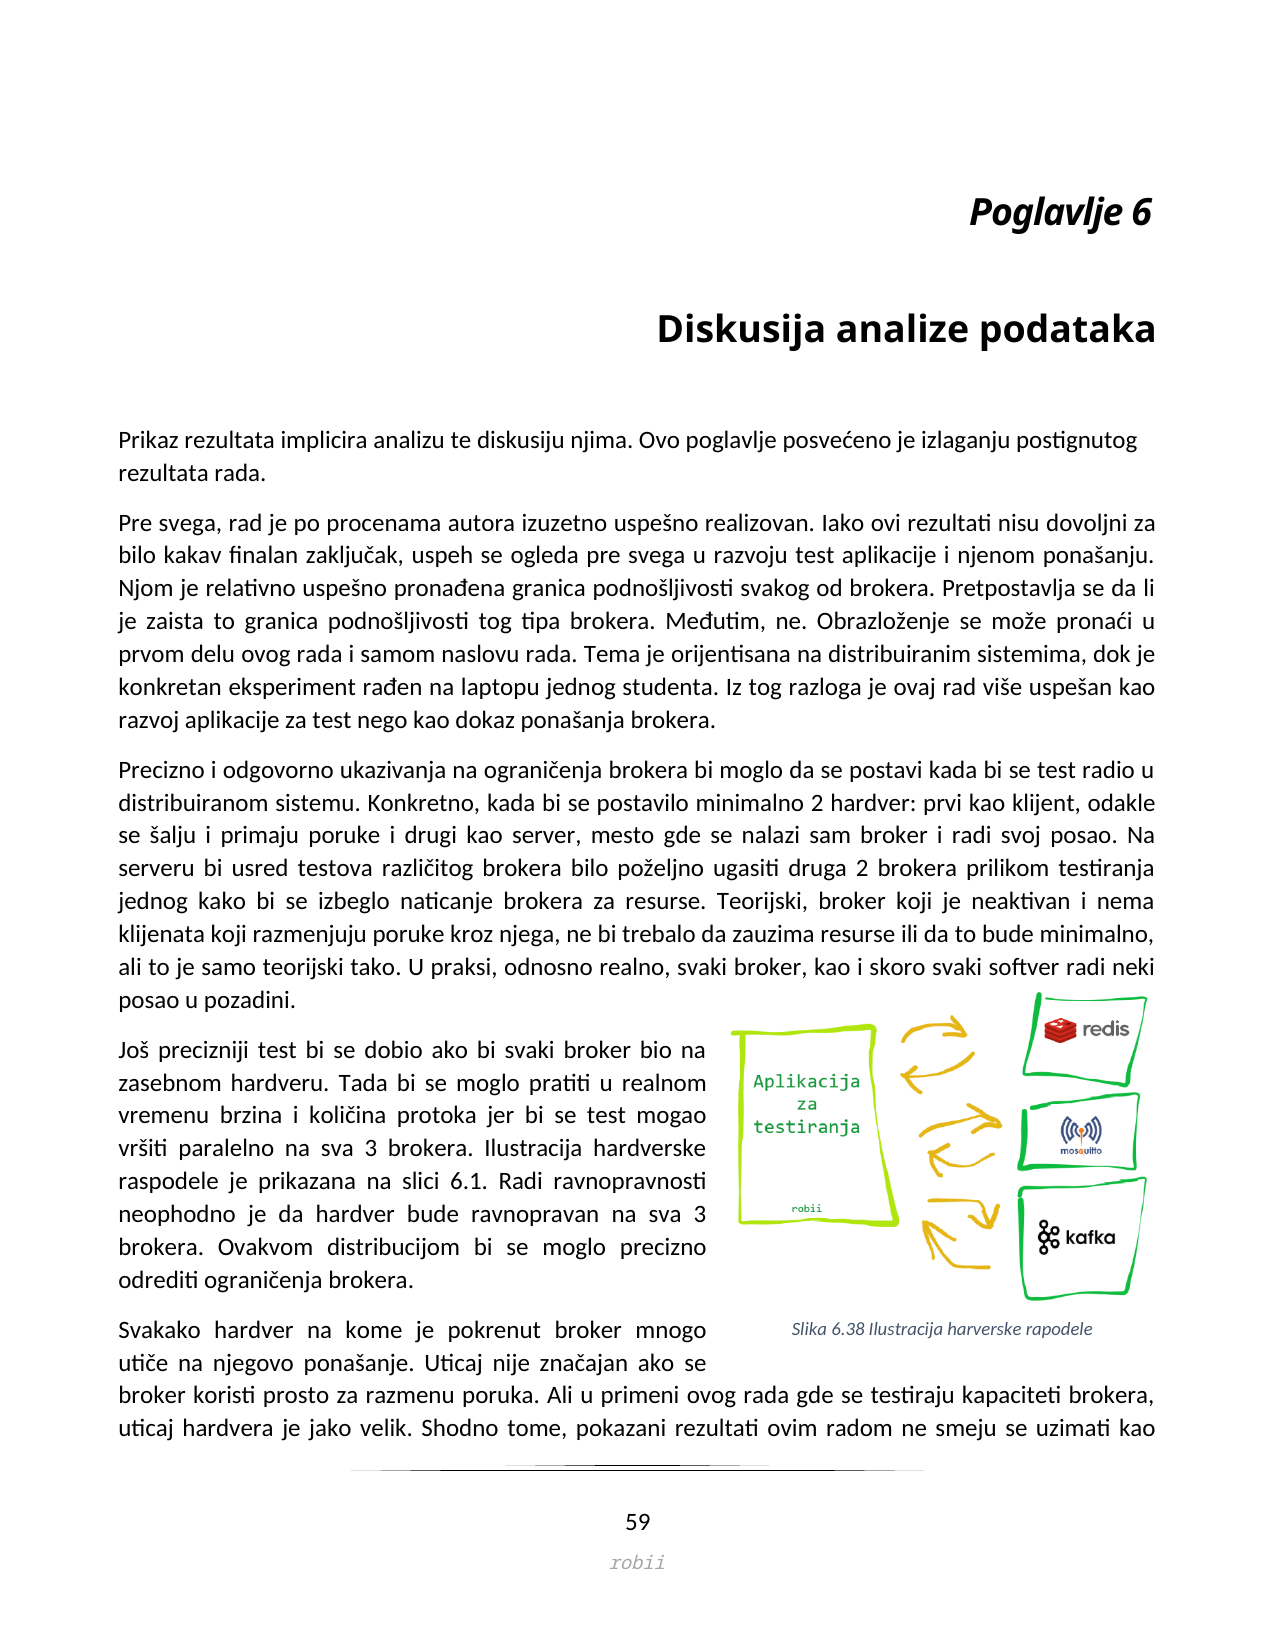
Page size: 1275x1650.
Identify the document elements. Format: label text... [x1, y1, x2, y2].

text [118, 1314, 1157, 1443]
text Još precizniji test bi se dobio ako bi svaki broker bio na zasebnom hardveru. Tada bi se moglo pratiti u realnom vremenu brzina i količina protoka jer bi se test mogao vršiti paralelno na sva 3 brokera. Ilustracija hardverske raspodele je prikazana na slici 6.1. Radi ravnopravnosti neophodno je da hardver bude ravnopravan na sva 3 brokera. Ovakvom distribucijom bi se moglo precizno odrediti ograničenja brokera. [118, 1034, 726, 1295]
title Poglavlje 6 [118, 185, 1157, 236]
text Prikaz rezultata implicira analizu te diskusiju njima. Ovo poglavlje posvećeno je izlaganju postignutog rezultata rada. [118, 424, 1157, 488]
picture [726, 989, 1156, 1315]
subtitle Diskusija analize podataka [118, 302, 1157, 353]
text Precizno i odgovorno ukazivanja na ograničenja brokera bi moglo da se postavi kada bi se test radio u distribuiranom sistemu. Konkretno, kada bi se postavilo minimalno 2 hardver: prvi kao klijent, odakle se šalju i primaju poruke i drugi kao server, mesto gde se nalazi sam broker i radi svoj posao. Na serveru bi usred testova različitog brokera bilo poželjno ugasiti druga 2 brokera prilikom testiranja jednog kako bi se izbeglo naticanje brokera za resurse. Teorijski, broker koji je neaktivan i nema klijenata koji razmenjuju poruke kroz njega, ne bi trebalo da zauzima resurse ili da to bude minimalno, ali to je samo teorijski tako. U praksi, odnosno realno, svaki broker, kao i skoro svaki softver radi neki posao u pozadini. [118, 754, 1157, 1015]
text Pre svega, rad je po procenama autora izuzetno uspešno realizovan. Iako ovi rezultati nisu dovoljni za bilo kakav finalan zaključak, uspeh se ogleda pre svega u razvoju test aplikacije i njenom ponašanju. Njom je relativno uspešno pronađena granica podnošljivosti svakog od brokera. Pretpostavlja se da li je zaista to granica podnošljivosti tog tipa brokera. Međutim, ne. Obrazloženje se može pronaći u prvom delu ovog rada i samom naslovu rada. Tema je orijentisana na distribuiranim sistemima, dok je konkretan eksperiment rađen na laptopu jednog studenta. Iz tog razloga je ovaj rad više uspešan kao razvoj aplikacije za test nego kao dokaz ponašanja brokera. [118, 507, 1157, 735]
